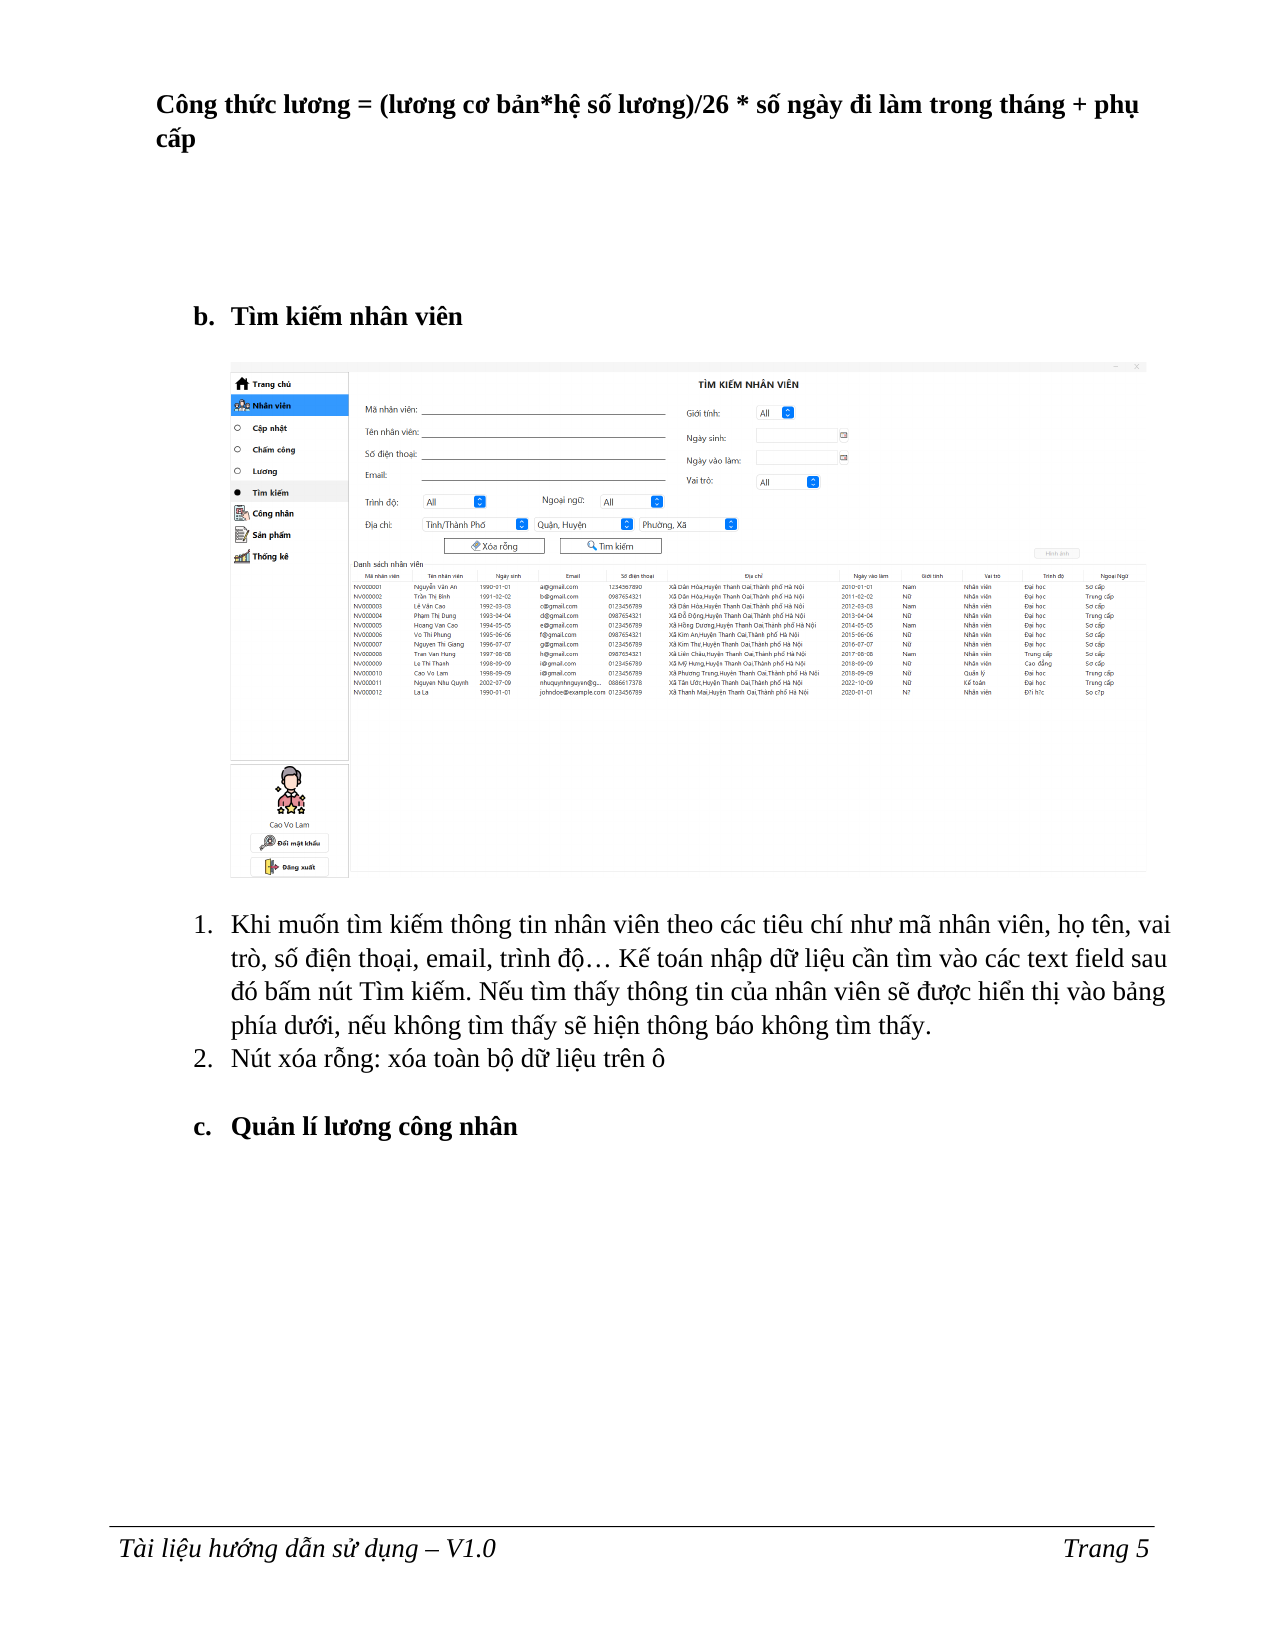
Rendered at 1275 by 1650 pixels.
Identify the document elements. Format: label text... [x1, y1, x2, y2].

text Công thức lương = (lương cơ bản*hệ số lương)/26 * số ngày đi làm trong tháng + phụ cấp [156, 89, 1186, 153]
list Tìm kiếm nhân viên [193, 300, 1186, 331]
picture [230, 362, 1147, 878]
list Khi muốn tìm kiếm thông tin nhân viên theo các tiêu chí như mã nhân viên, họ tên, vai trò, số điện thoại, email, trình độ… Kế toán nhập dữ liệu cần tìm vào các text field sau đó bấm nút Tìm kiếm. Nếu tìm thấy thông tin của nhân viên sẽ được hiển thị vào bảng phía dưới, nếu không tìm thấy sẽ hiện thông báo không tìm thấy. [193, 908, 1186, 1040]
list Quản lí lương công nhân [193, 1109, 1186, 1141]
list Nút xóa rỗng: xóa toàn bộ dữ liệu trên ô [193, 1042, 1186, 1074]
